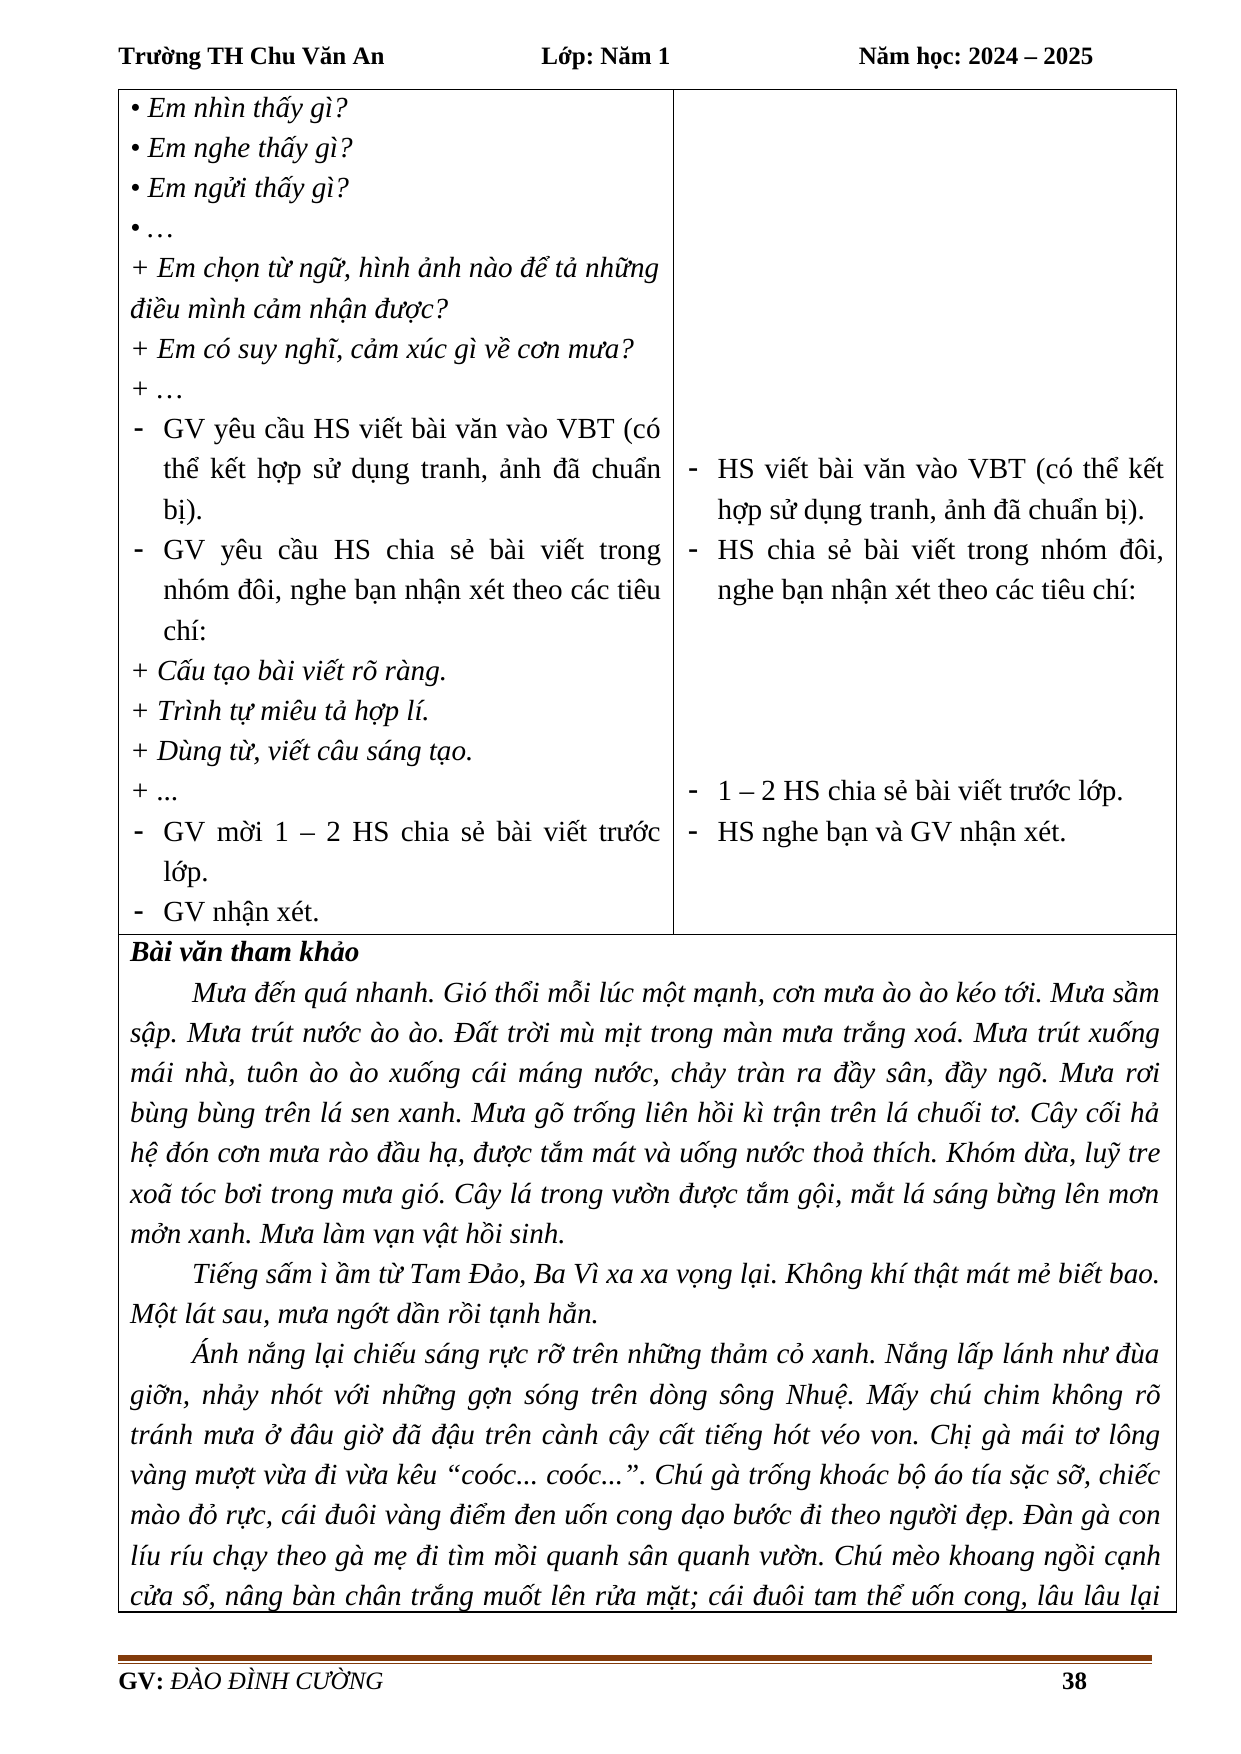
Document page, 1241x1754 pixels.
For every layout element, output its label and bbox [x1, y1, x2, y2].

table_cell [119, 935, 1176, 1611]
table_cell [119, 90, 673, 933]
table_cell [674, 90, 1176, 933]
